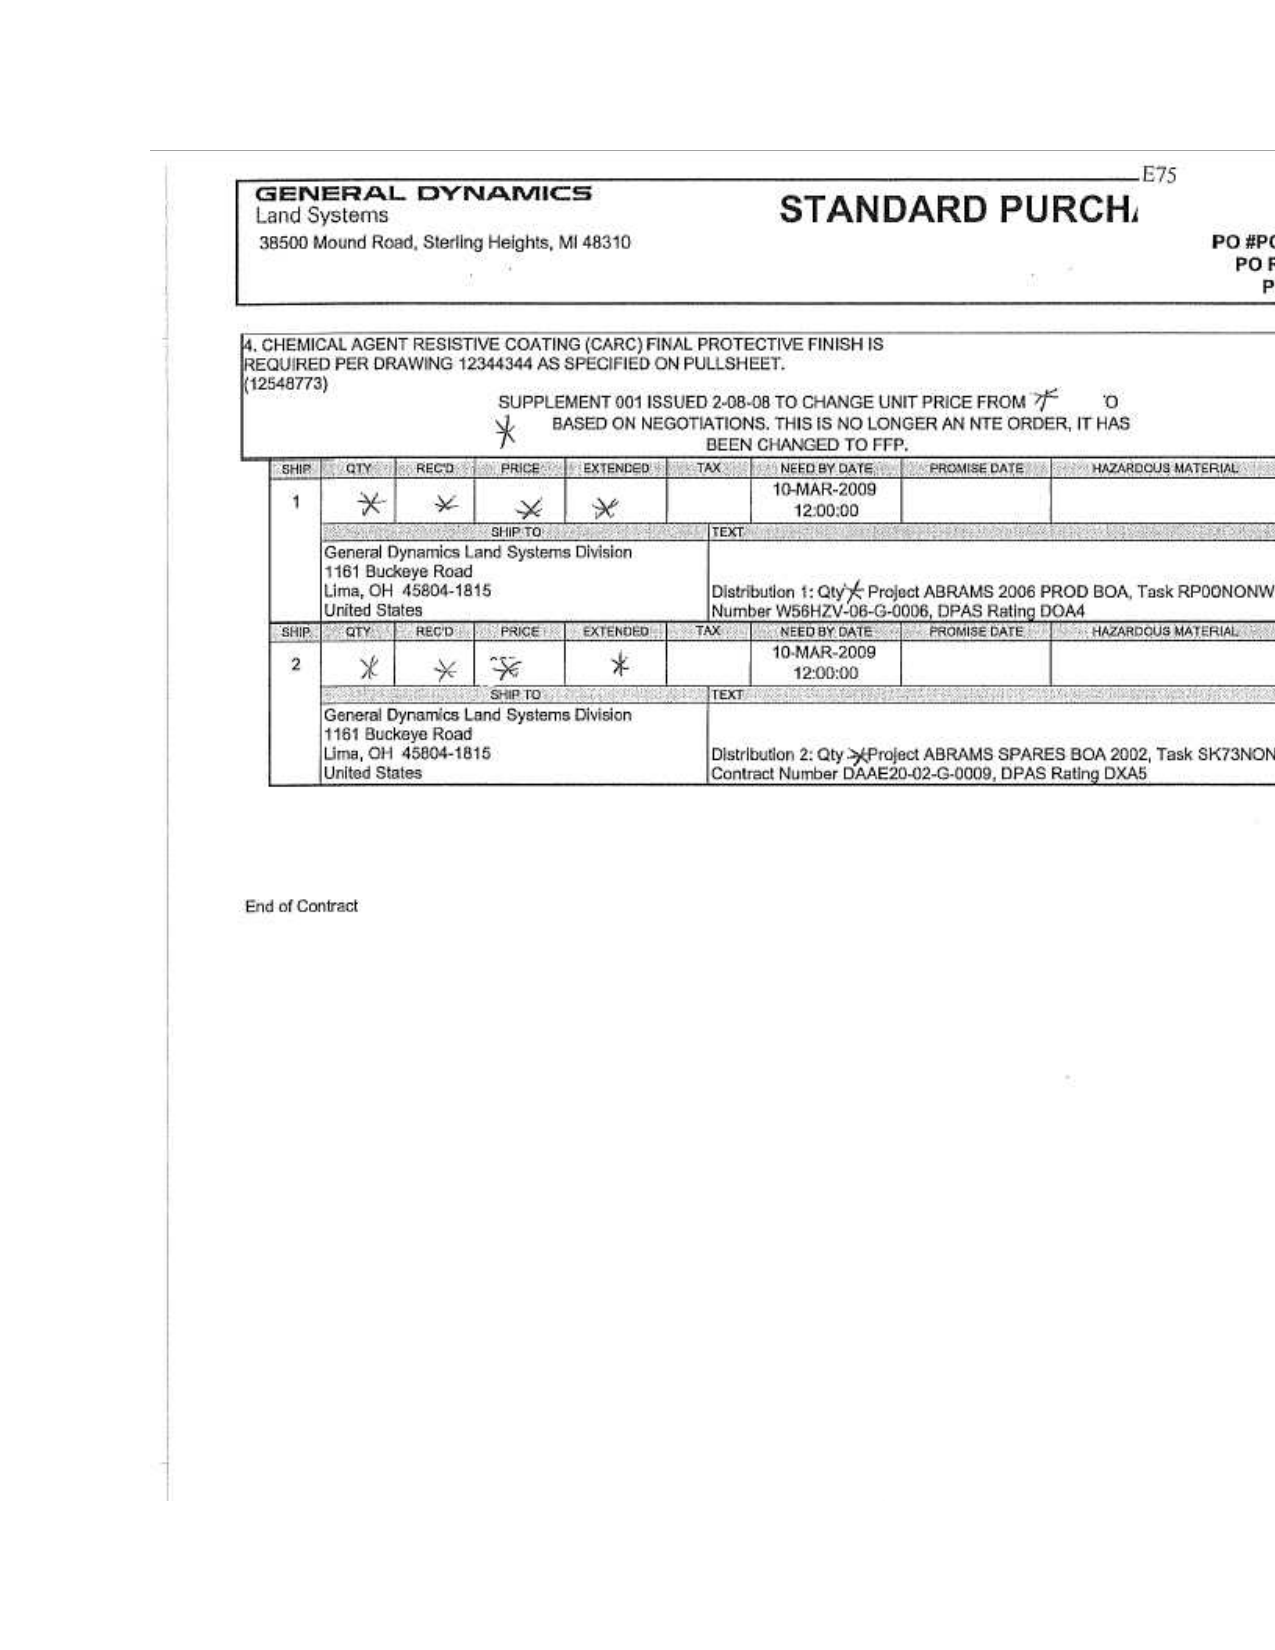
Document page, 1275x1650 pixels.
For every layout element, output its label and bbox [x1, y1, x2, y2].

picture [150, 150, 1275, 1501]
